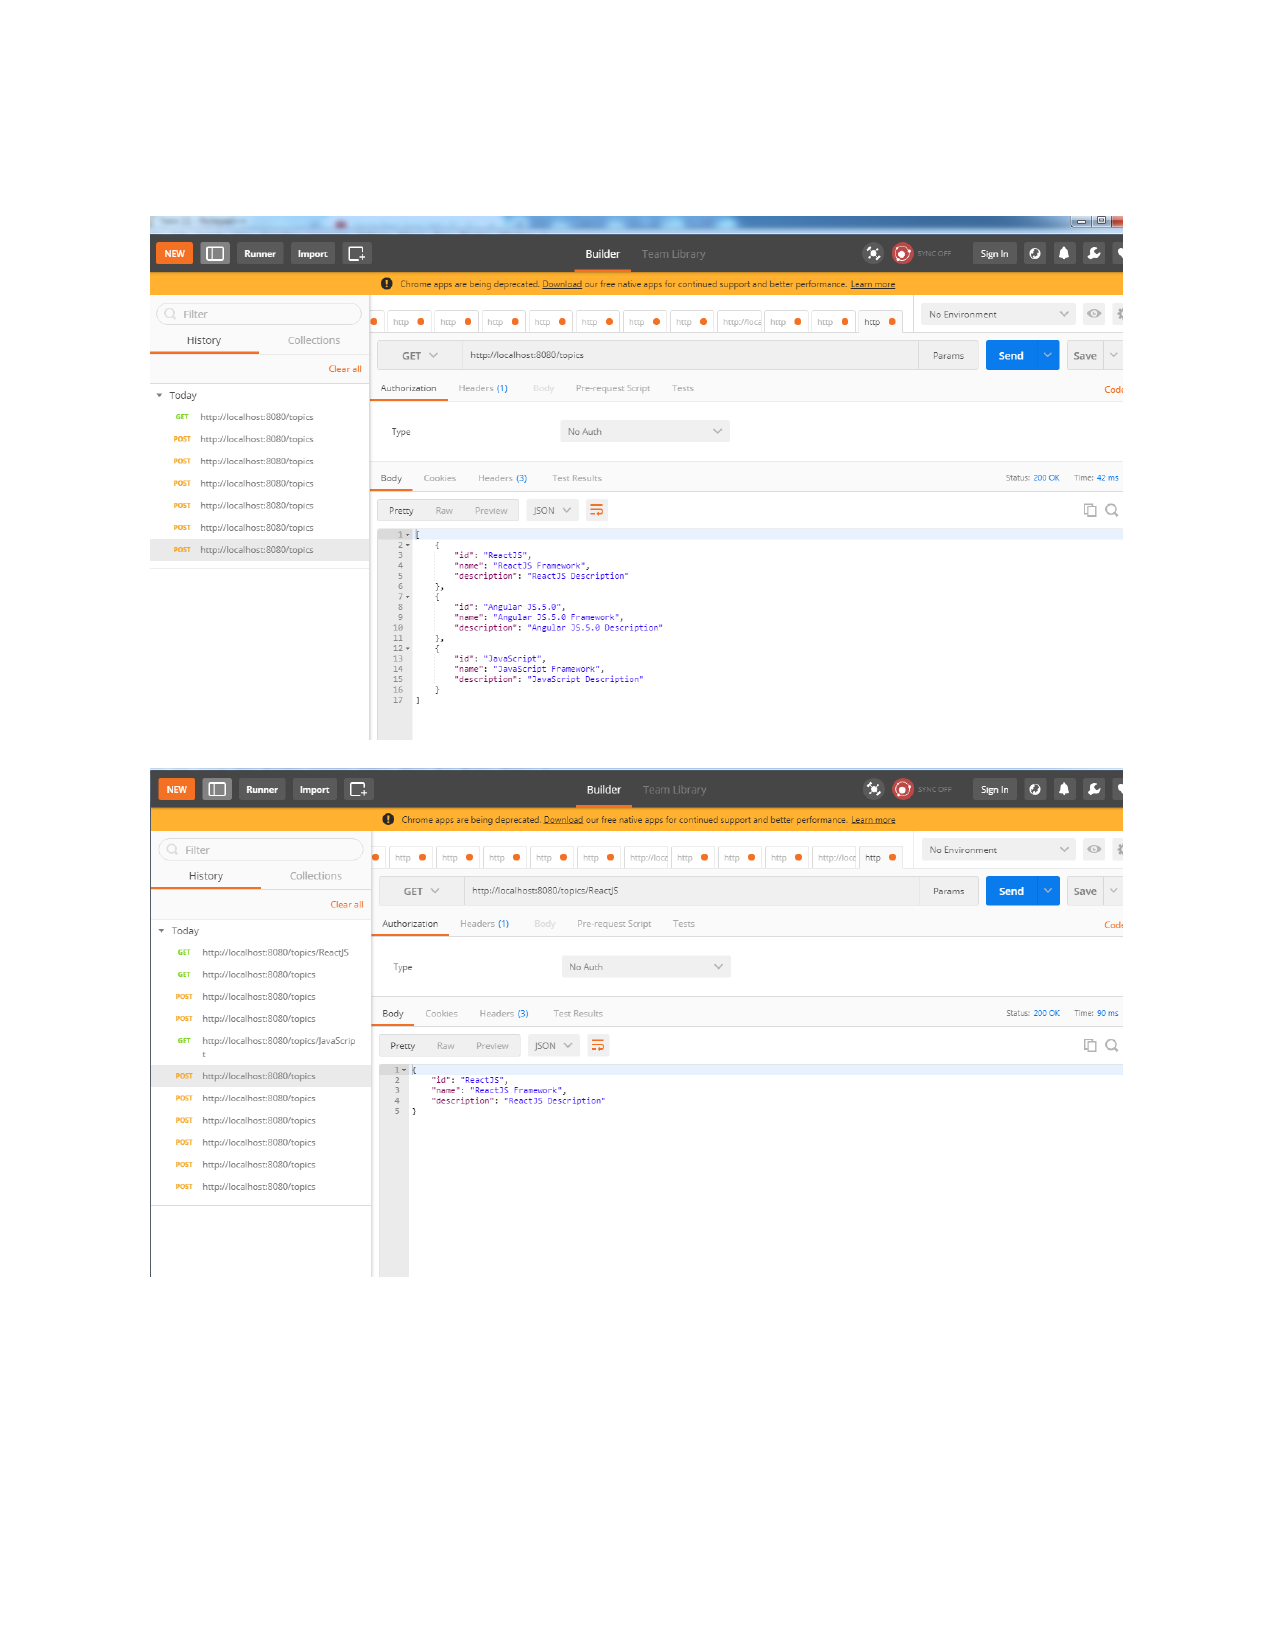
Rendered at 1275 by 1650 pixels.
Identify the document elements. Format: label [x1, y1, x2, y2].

picture [150, 216, 1123, 740]
picture [150, 768, 1123, 1277]
